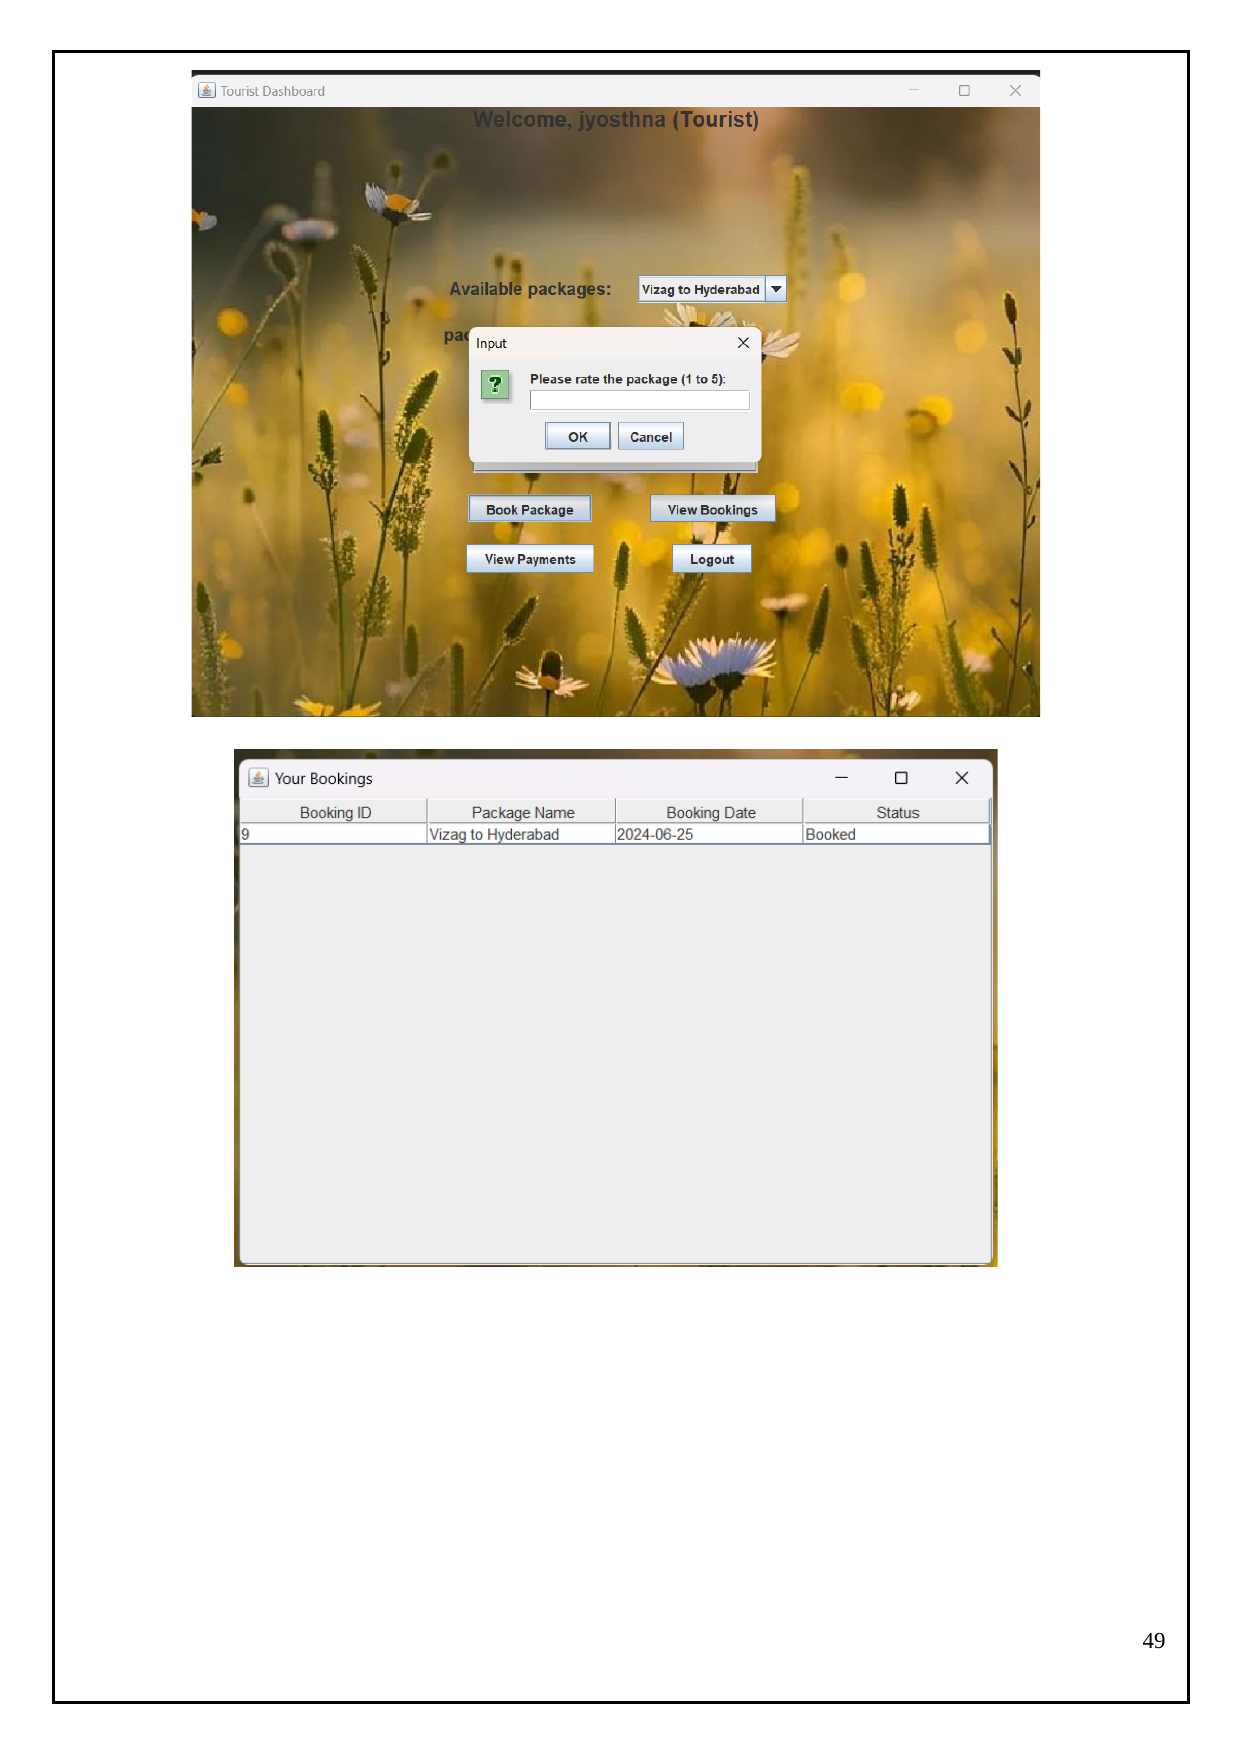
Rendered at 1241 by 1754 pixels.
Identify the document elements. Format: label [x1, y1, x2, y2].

picture [234, 749, 998, 1267]
picture [191, 70, 1041, 717]
